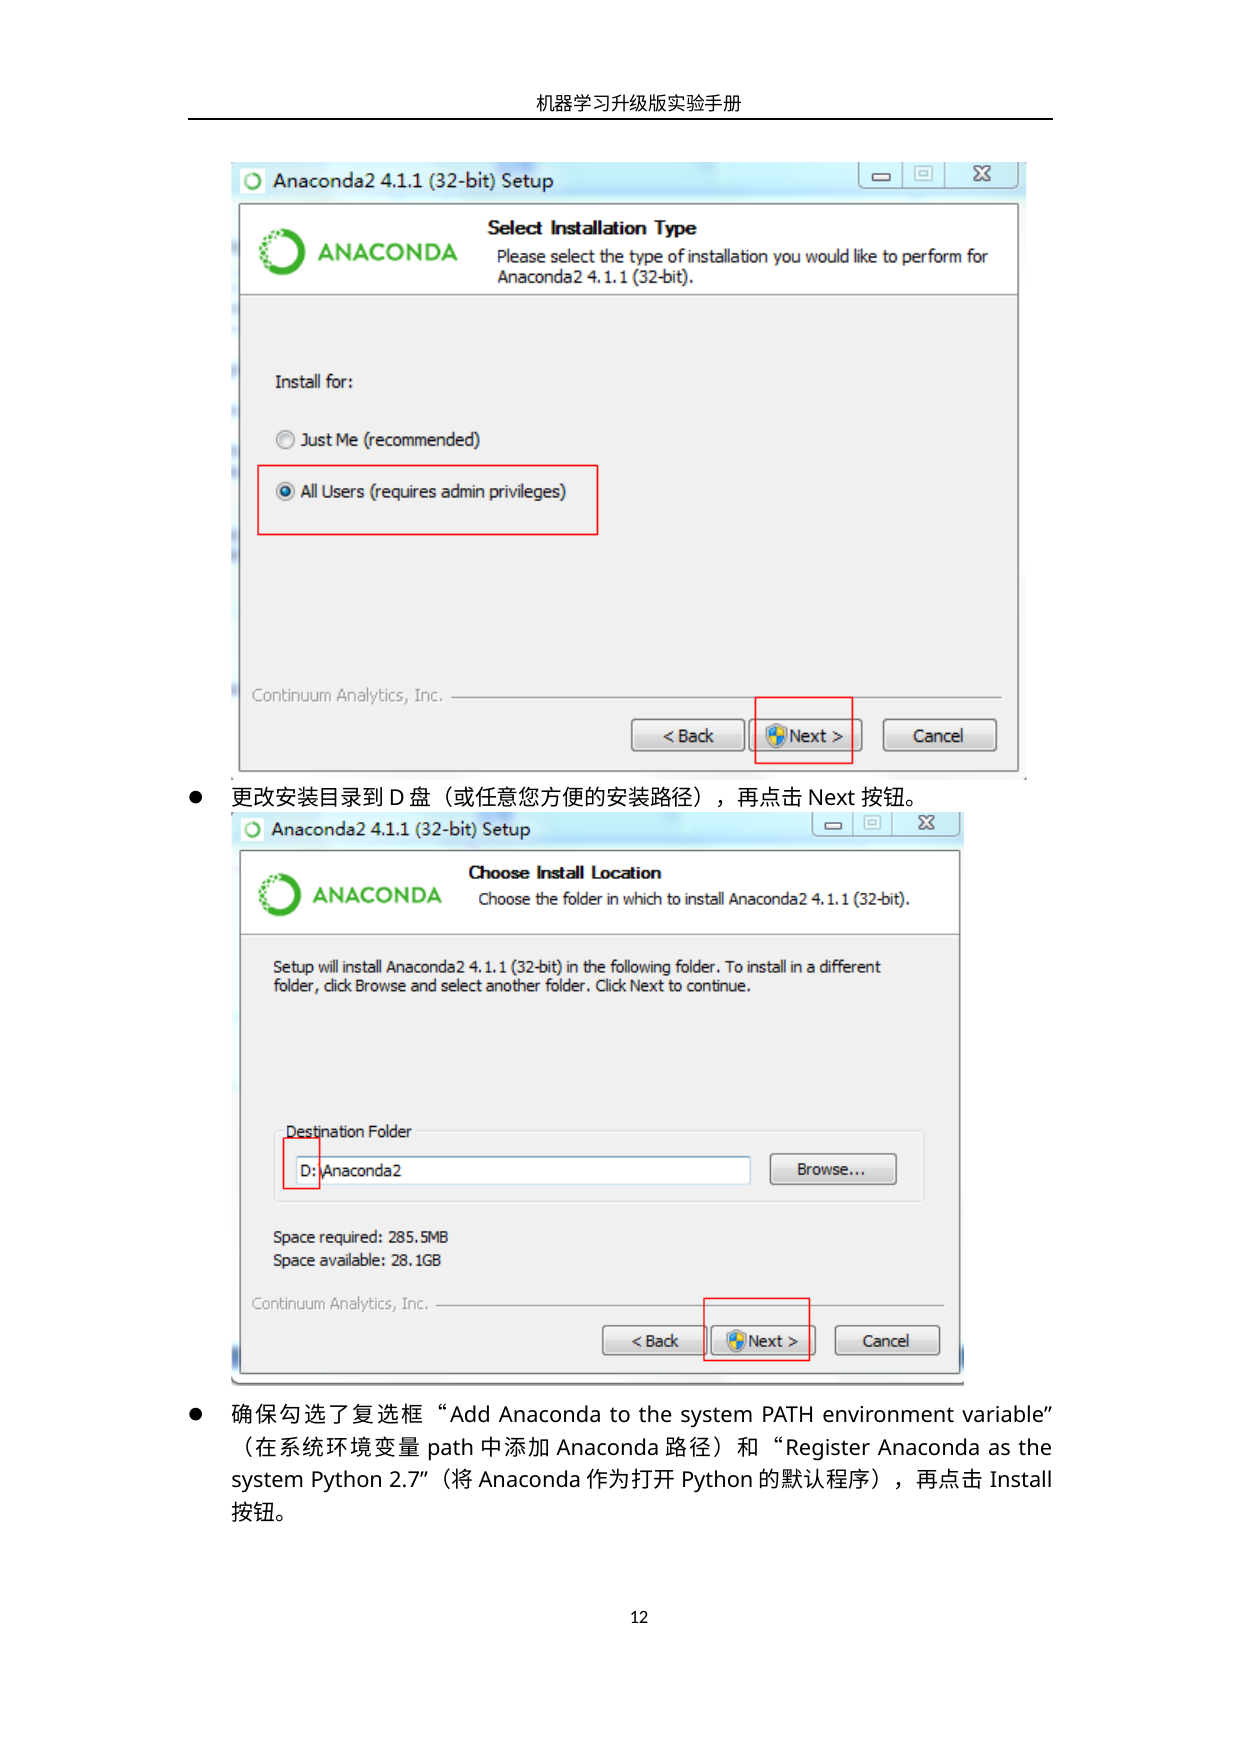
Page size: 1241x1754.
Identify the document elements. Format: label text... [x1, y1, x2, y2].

picture [231, 812, 964, 1386]
picture [231, 162, 1027, 780]
list 更改安装目录到D盘（或任意您方便的安装路径），再点击Next 按钮。 [187, 779, 1053, 812]
list 确保勾选了复选框“Add Anaconda to the system PATH environment variable”（在系统环境变量path中添加Anaconda路径）和“Register Anaconda as the system Python 2.7”（将Anaconda作为打开Python的默认程序），再点击 Install 按钮。 [187, 1397, 1053, 1527]
